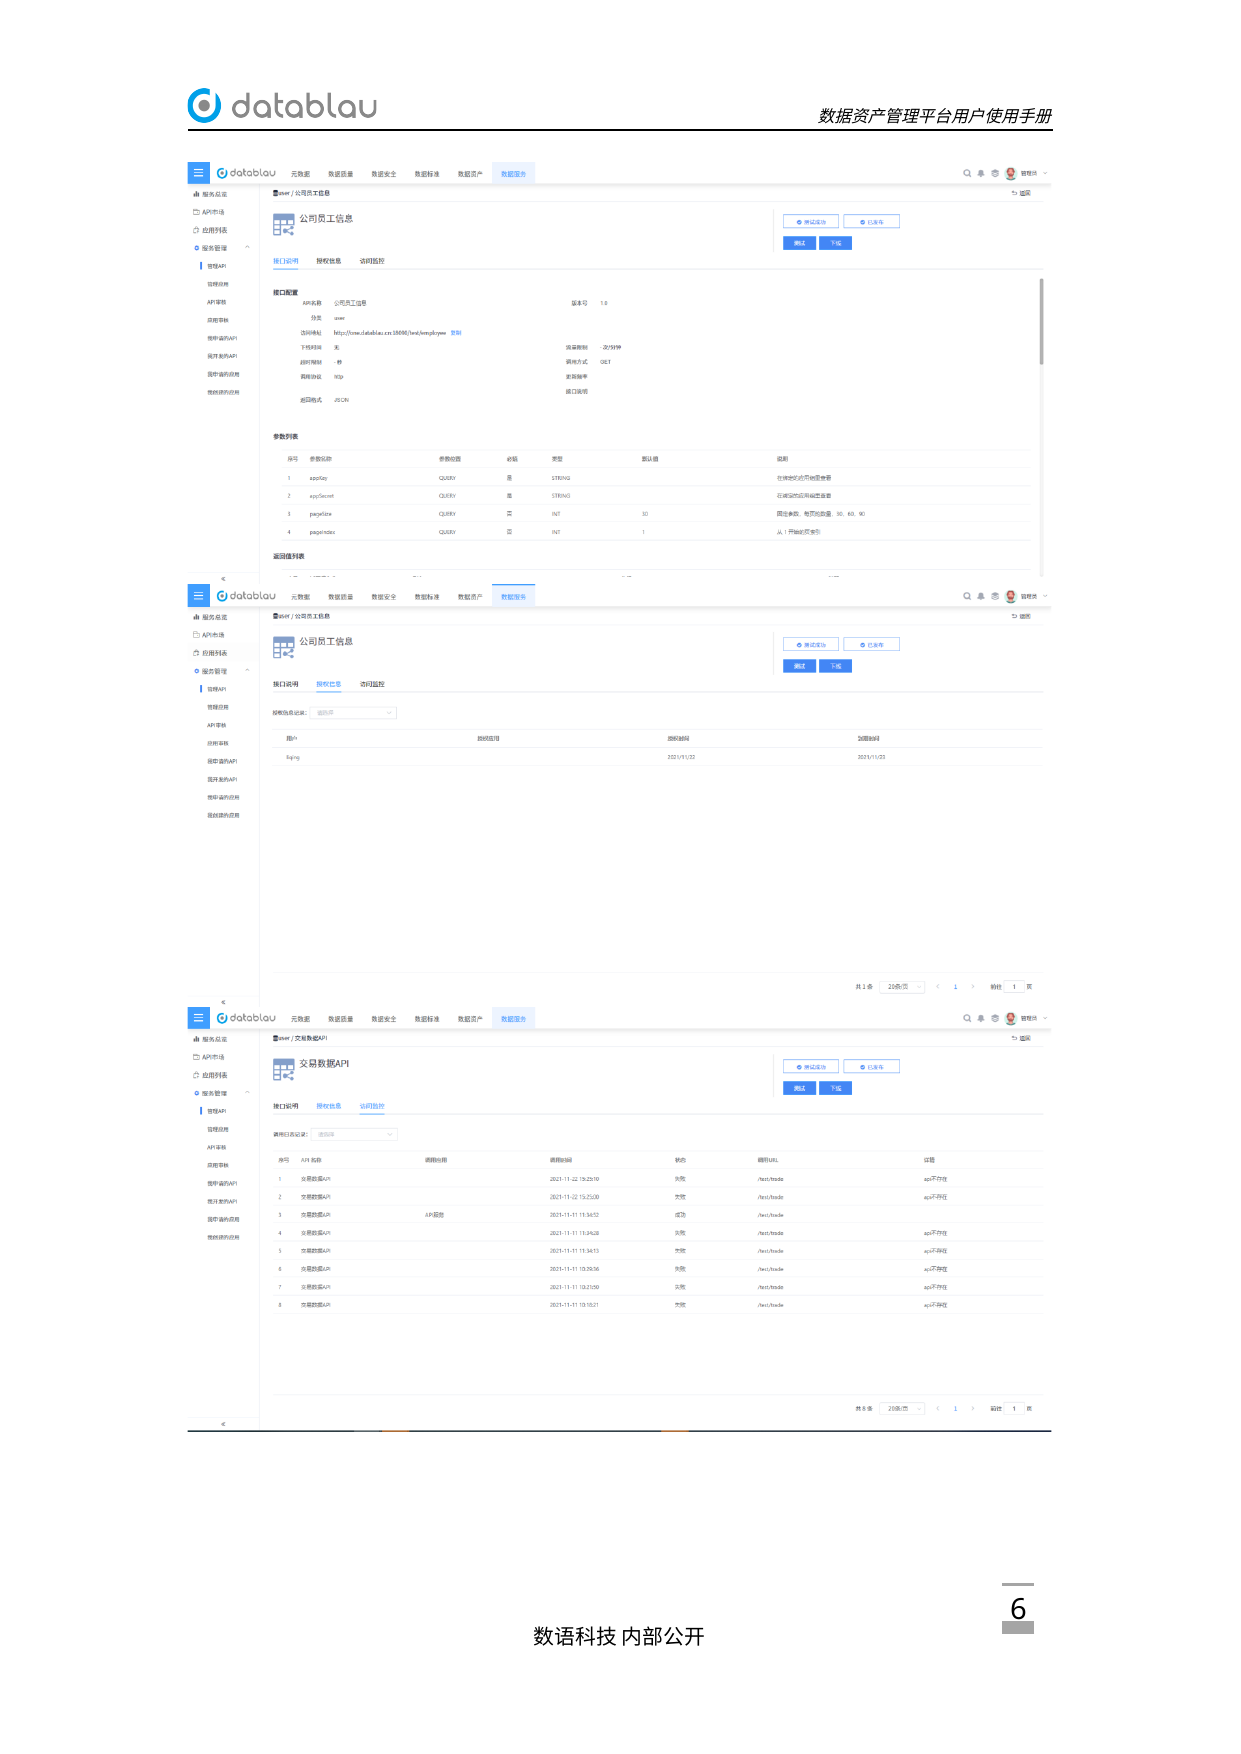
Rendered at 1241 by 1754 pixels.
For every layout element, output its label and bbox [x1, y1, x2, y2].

picture [187, 88, 198, 99]
picture [187, 112, 197, 123]
picture [193, 88, 377, 123]
picture [187, 162, 1052, 1432]
